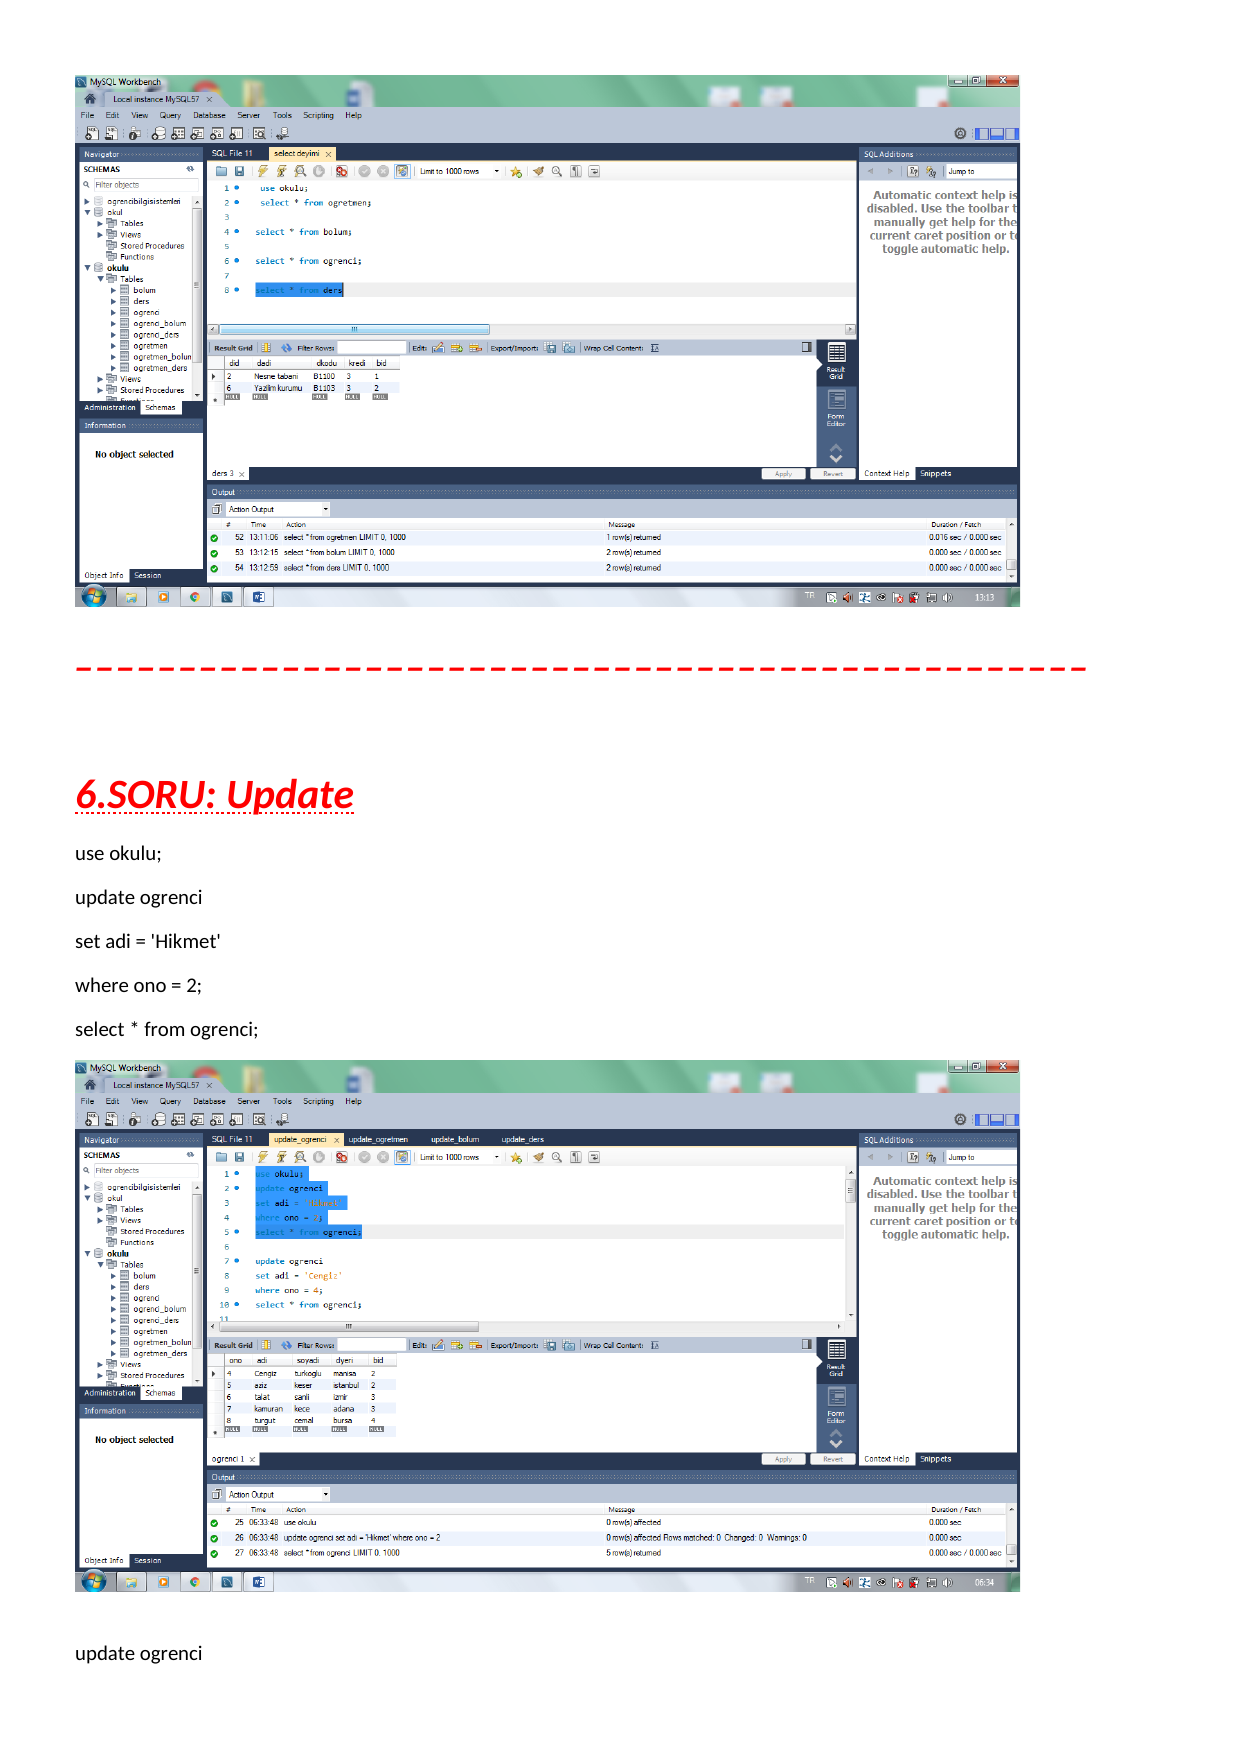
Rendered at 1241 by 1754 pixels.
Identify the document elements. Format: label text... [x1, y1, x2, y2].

text use okulu; [75, 840, 1165, 865]
picture [75, 75, 1021, 607]
picture [75, 1060, 1021, 1592]
text set adi = 'Hikmet' [75, 928, 1165, 953]
text where ono = 2; [75, 972, 1165, 997]
text update ogrenci [75, 884, 1165, 909]
text 6.SORU: Update [75, 768, 1165, 819]
text select * from ogrenci; [75, 1016, 1165, 1042]
text _________________________________________________ [75, 625, 1165, 676]
text update ogrenci [75, 1641, 1165, 1666]
